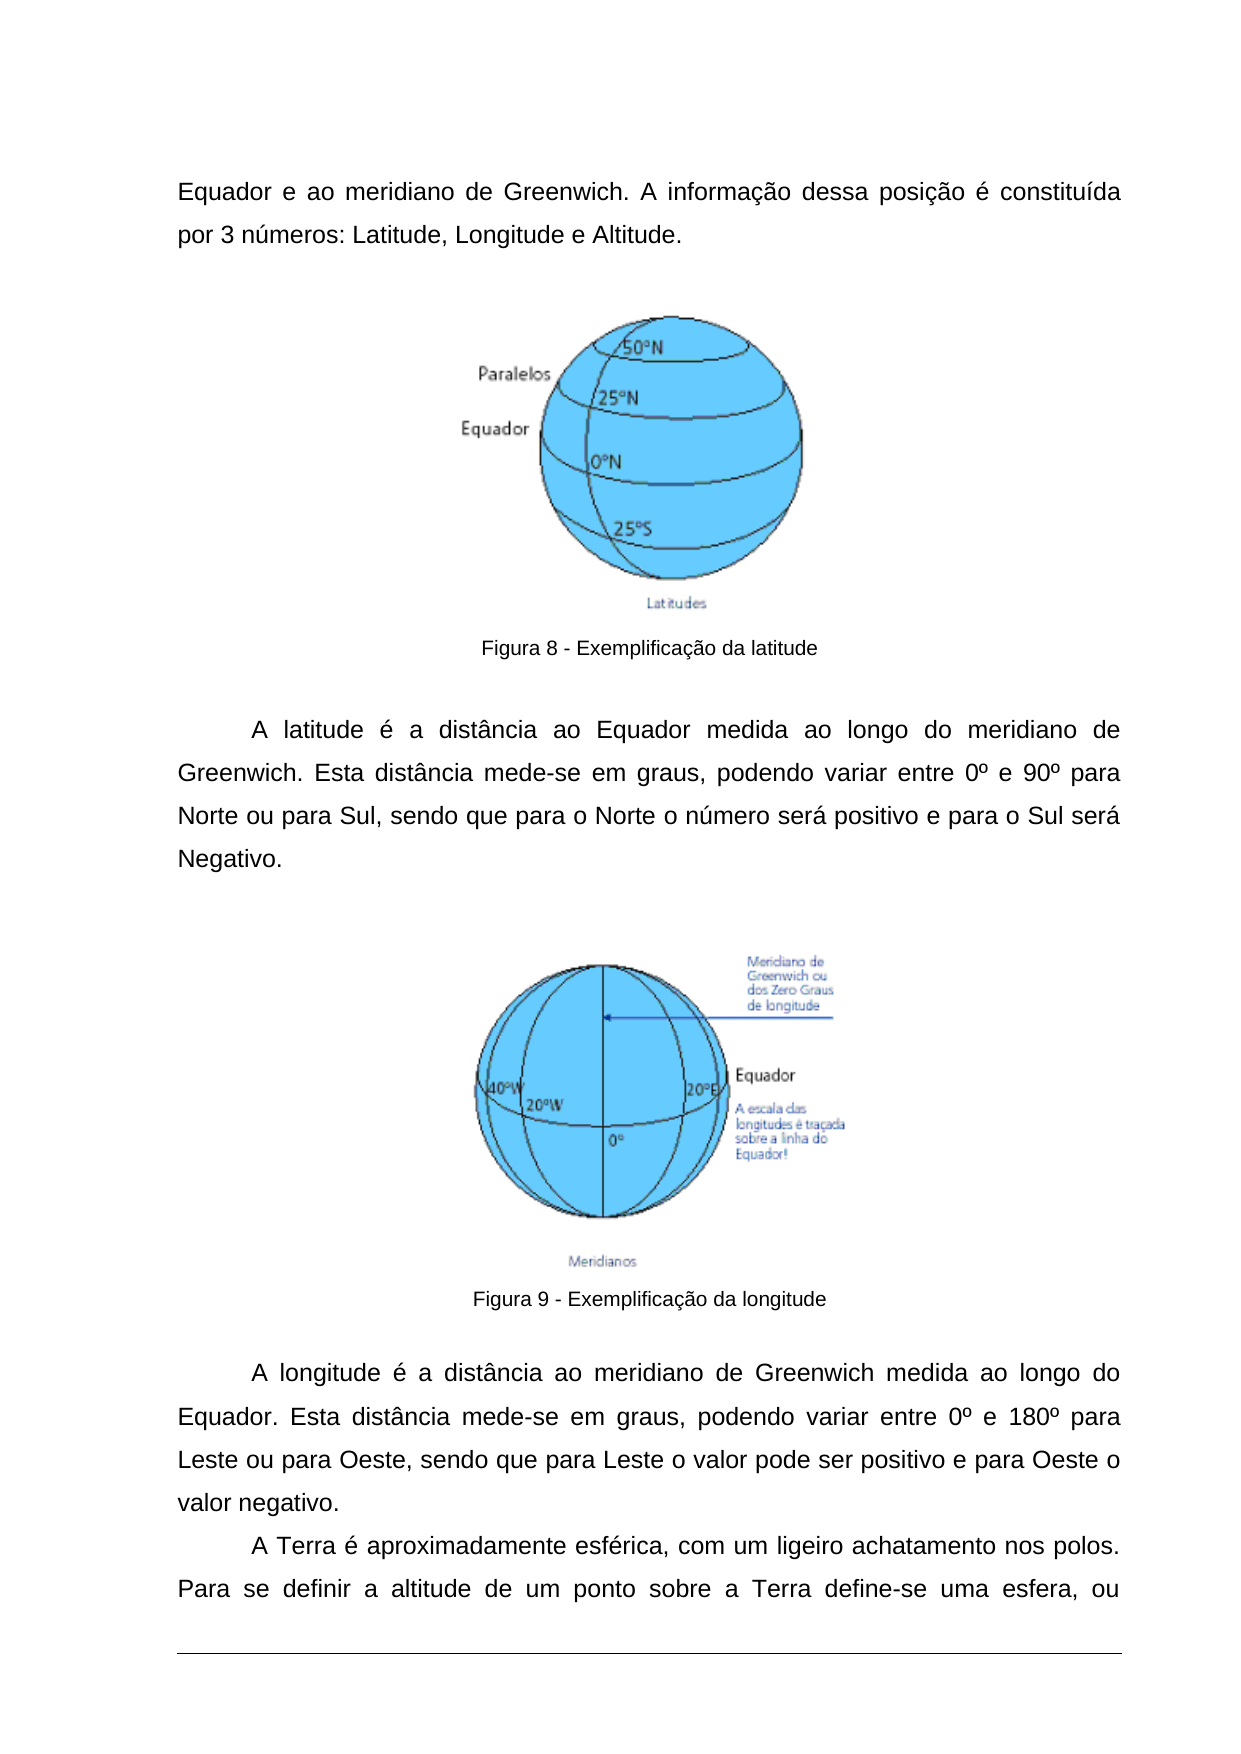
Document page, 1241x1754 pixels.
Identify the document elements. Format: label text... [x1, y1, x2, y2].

text A latitude é a distância ao Equador medida ao longo do meridiano de Greenwich. Esta distância mede-se em graus, podendo variar entre 0º e 90º para Norte ou para Sul, sendo que para o Norte o número será positivo e para o Sul será Negativo. [177, 715, 1122, 873]
picture [454, 306, 845, 624]
text A longitude é a distância ao meridiano de Greenwich medida ao longo do Equador. Esta distância mede-se em graus, podendo variar entre 0º e 180º para Leste ou para Oeste, sendo que para Leste o valor pode ser positivo e para Oeste o valor negativo. [177, 1358, 1122, 1516]
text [177, 177, 1122, 249]
text Figura 9 - Exemplificação da longitude [177, 1286, 1122, 1310]
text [177, 1531, 1122, 1603]
text Figura 8 - Exemplificação da latitude [177, 636, 1122, 660]
picture [441, 930, 858, 1275]
